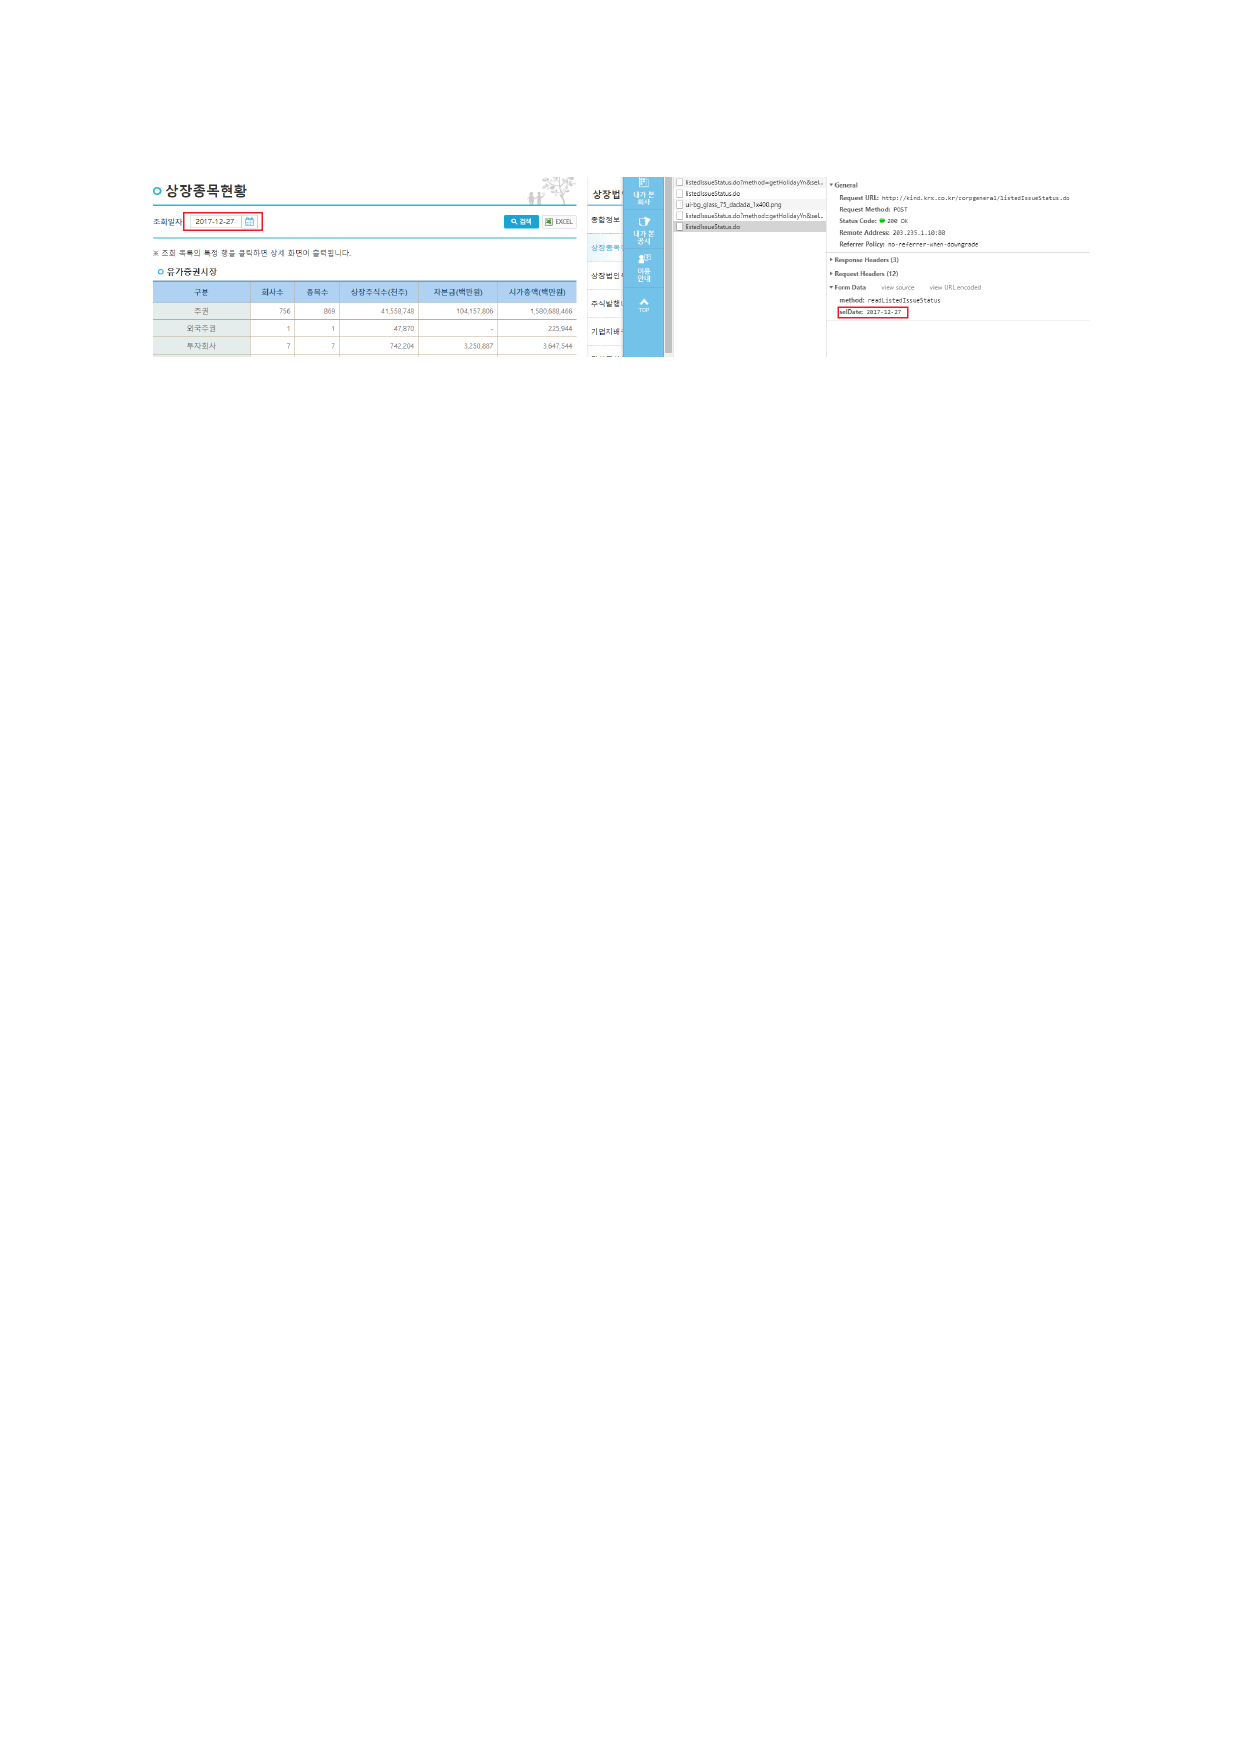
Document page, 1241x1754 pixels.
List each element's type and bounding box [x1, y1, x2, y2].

picture [150, 177, 1090, 357]
